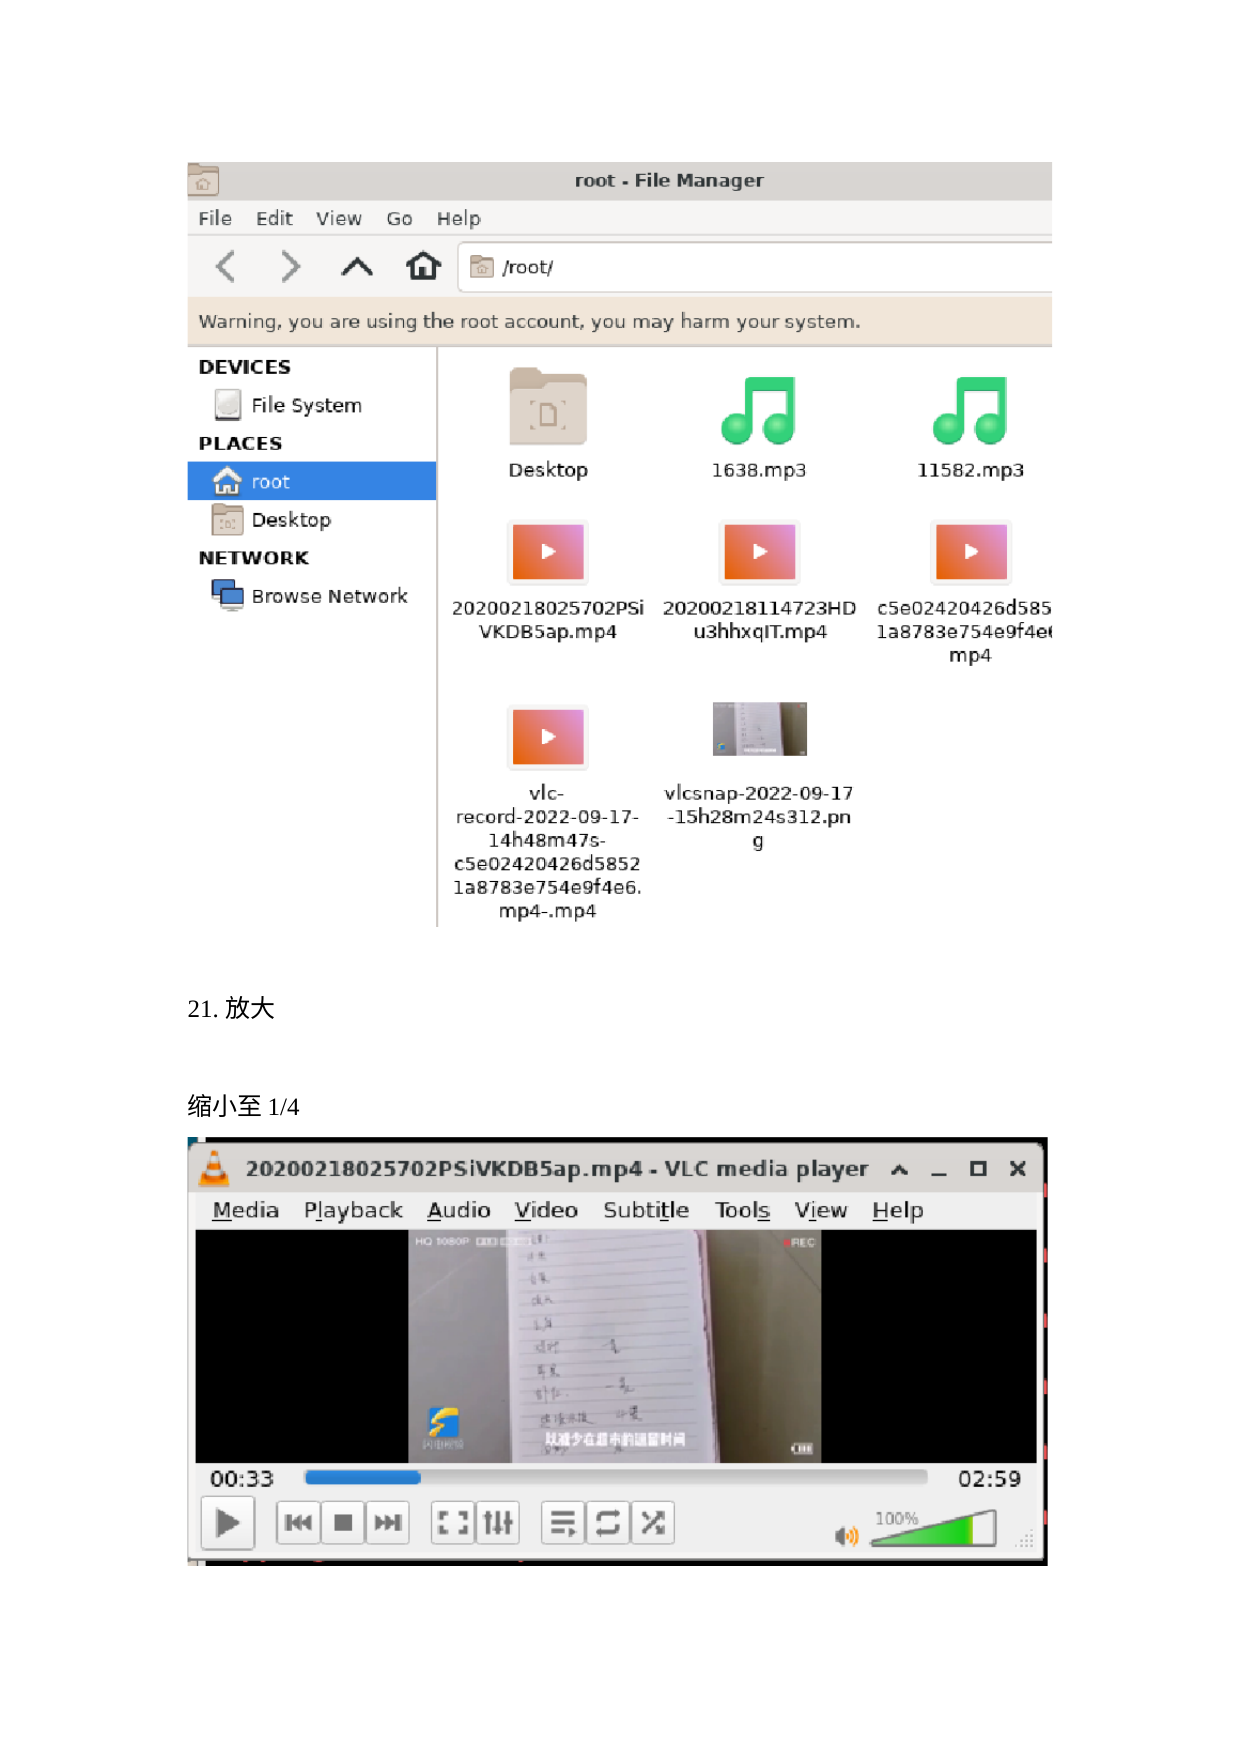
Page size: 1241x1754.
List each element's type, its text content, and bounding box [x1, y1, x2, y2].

picture [187, 1137, 1048, 1566]
text 缩小至1/4 [187, 1072, 1053, 1137]
picture [187, 162, 1053, 927]
list 放大 [187, 974, 1053, 1039]
